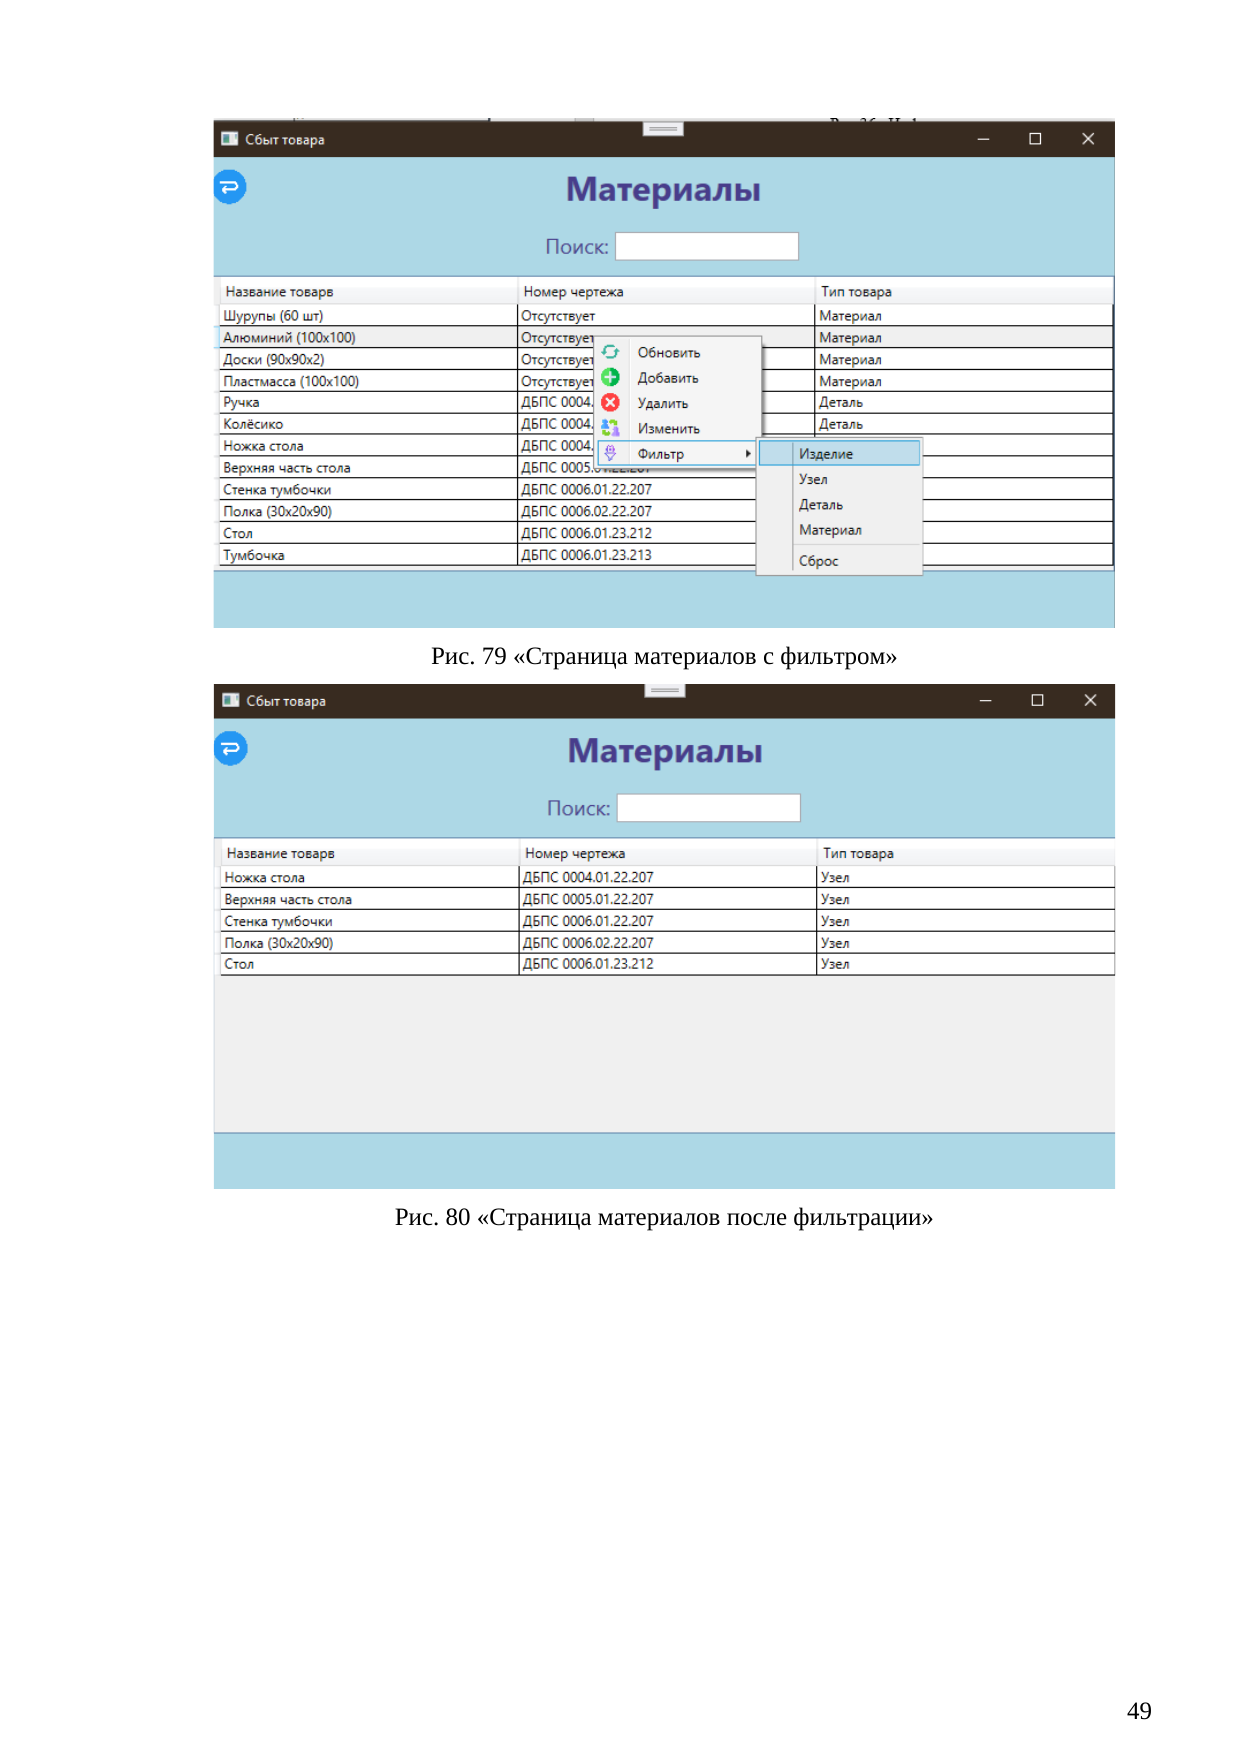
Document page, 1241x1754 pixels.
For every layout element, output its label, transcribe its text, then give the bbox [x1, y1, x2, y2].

picture [213, 118, 1115, 628]
picture [213, 684, 1116, 1189]
text Рис. 80 «Страница материалов после фильтрации» [177, 1202, 1152, 1231]
text Рис. 79 «Страница материалов с фильтром» [177, 641, 1152, 670]
